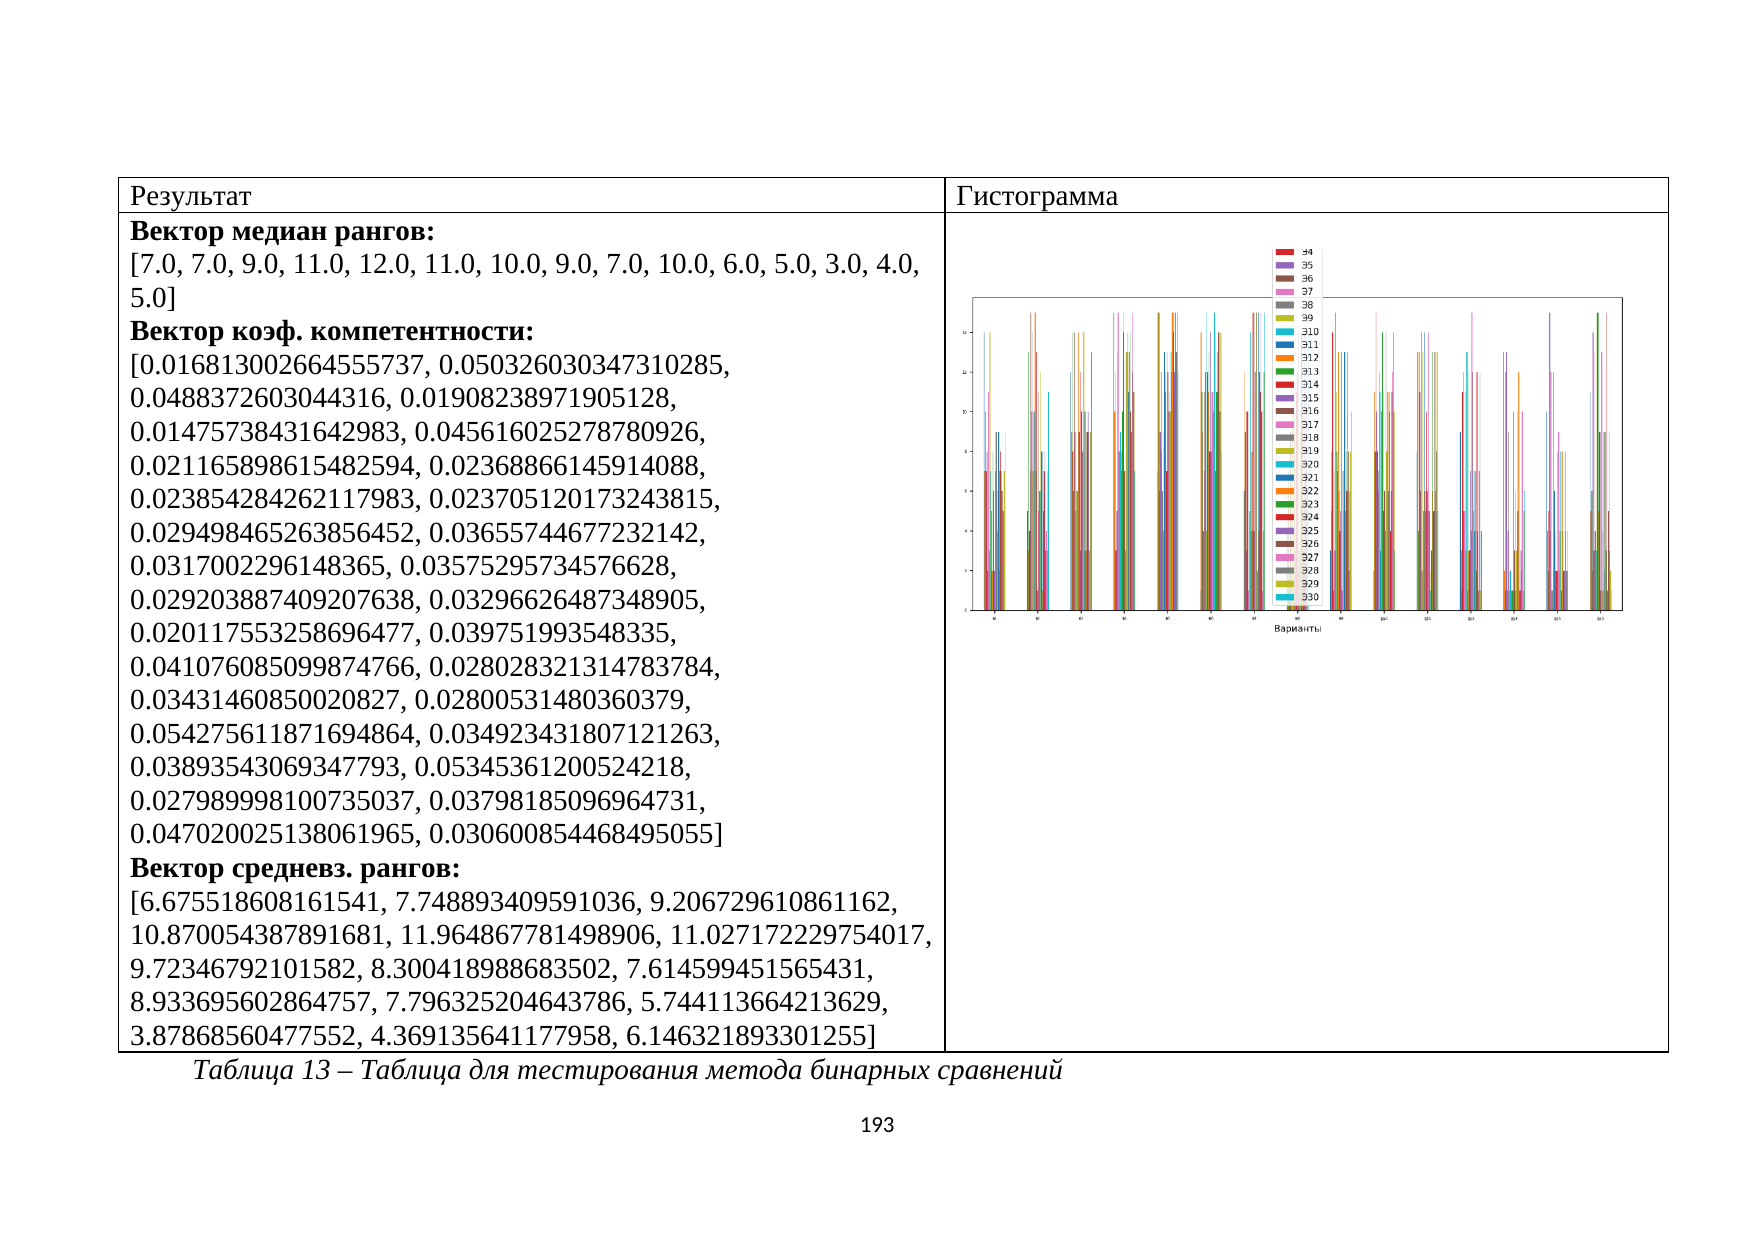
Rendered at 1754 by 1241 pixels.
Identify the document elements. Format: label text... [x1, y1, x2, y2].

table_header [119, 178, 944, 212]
picture [956, 246, 1635, 638]
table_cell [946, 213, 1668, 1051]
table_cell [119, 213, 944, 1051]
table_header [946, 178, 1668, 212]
text Таблица 13 – Таблица для тестирования метода бинарных сравнений [118, 1053, 1636, 1086]
